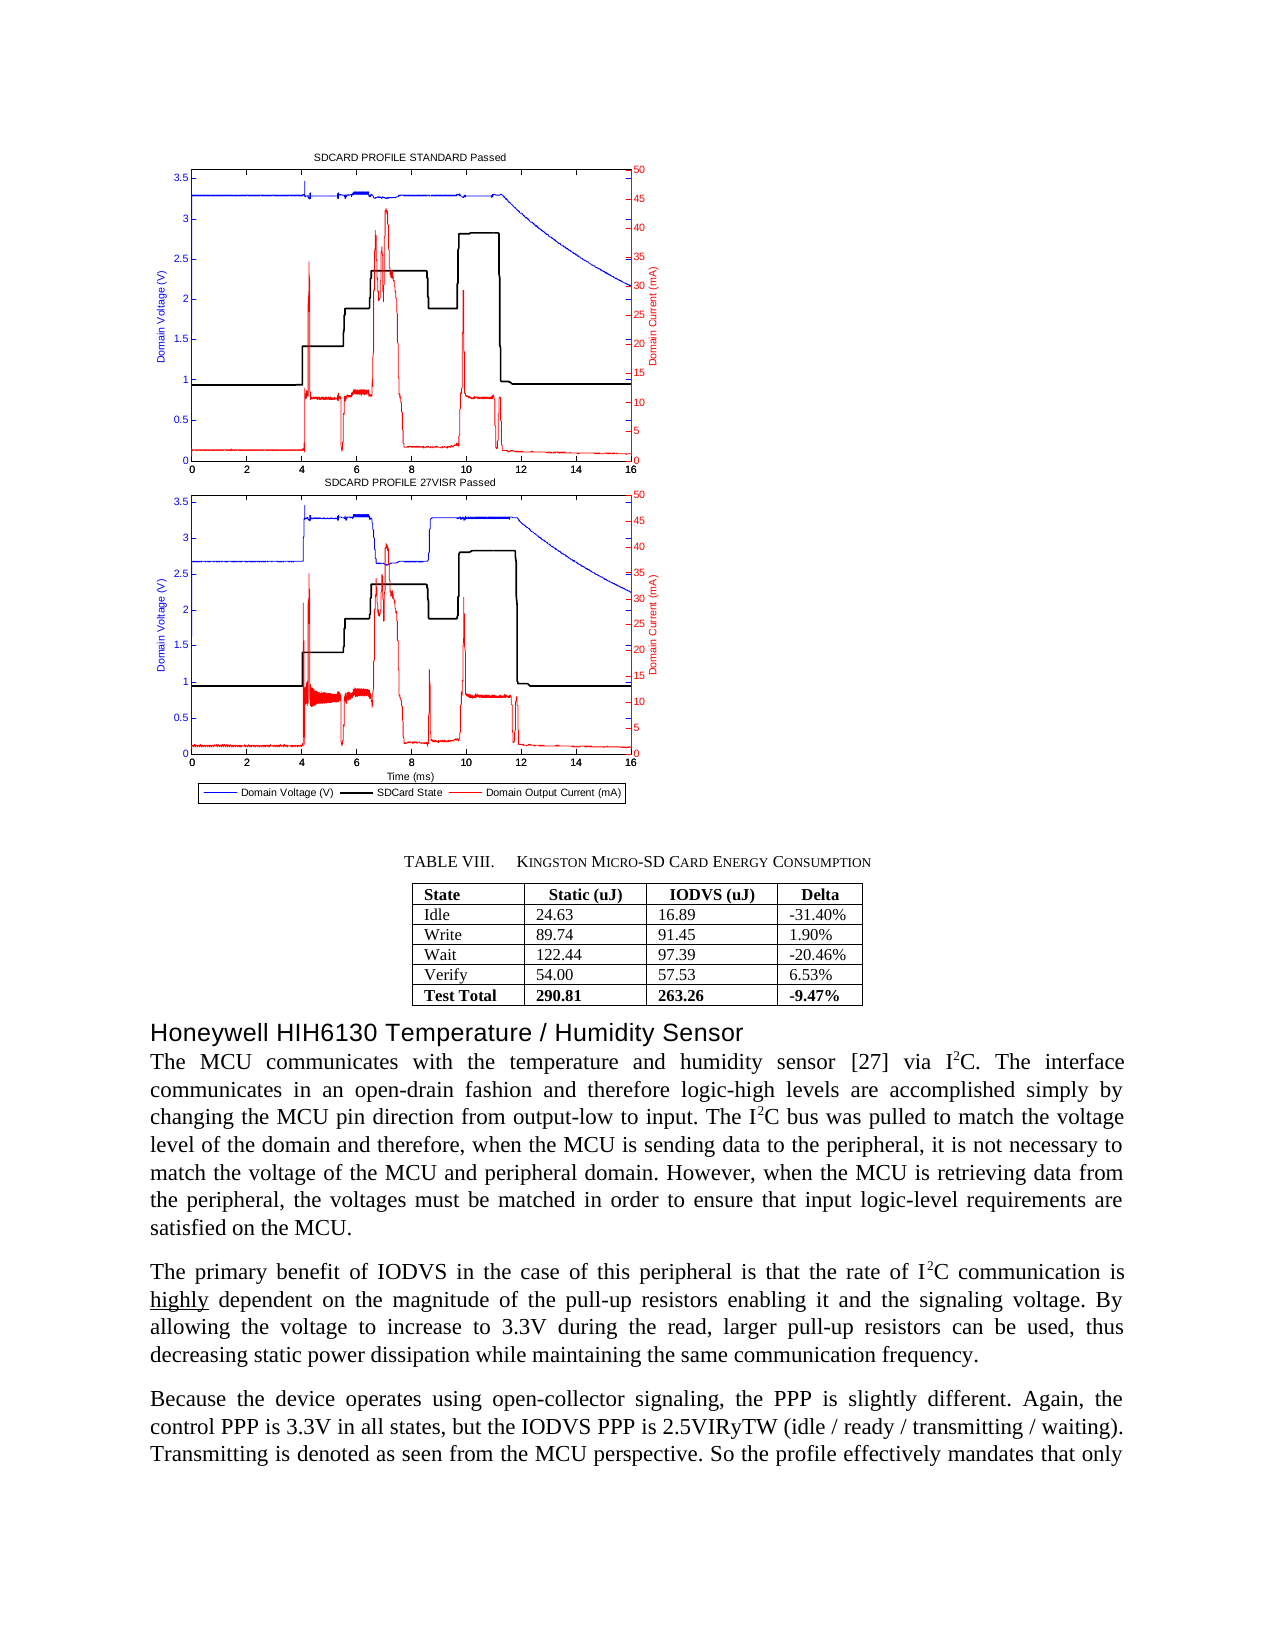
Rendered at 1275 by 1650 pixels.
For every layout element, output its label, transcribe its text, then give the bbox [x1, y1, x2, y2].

table_cell 57.53 [647, 965, 777, 984]
text Kingston Micro-SD Card Energy Consumption [150, 853, 1125, 871]
table_cell 91.45 [647, 925, 777, 944]
table_cell 122.44 [525, 945, 646, 964]
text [150, 1385, 1125, 1467]
table_cell Test Total [413, 985, 524, 1004]
table_cell Write [413, 925, 524, 944]
table_cell 16.89 [647, 905, 777, 924]
table_cell -31.40% [778, 905, 862, 924]
table_cell 97.39 [647, 945, 777, 964]
table_cell Wait [413, 945, 524, 964]
table_cell -20.46% [778, 945, 862, 964]
table_header Delta [778, 884, 862, 903]
table_cell 6.53% [778, 965, 862, 984]
table_cell 89.74 [525, 925, 646, 944]
table_header State [413, 884, 524, 903]
table_cell 1.90% [778, 925, 862, 944]
table_cell 263.26 [647, 985, 777, 1004]
text The primary benefit of IODVS in the case of this peripheral is that the rate of I2C communication is highly dependent on the magnitude of the pull-up resistors enabling it and the signaling voltage. By allowing the voltage to increase to 3.3V during the read, larger pull-up resistors can be used, thus decreasing static power dissipation while maintaining the same communication frequency. [150, 1258, 1125, 1367]
table_cell -9.47% [778, 985, 862, 1004]
text The MCU communicates with the temperature and humidity sensor via I2C. The interface communicates in an open-drain fashion and therefore logic-high levels are accomplished simply by changing the MCU pin direction from output-low to input. The I2C bus was pulled to match the voltage level of the domain and therefore, when the MCU is sending data to the peripheral, it is not necessary to match the voltage of the MCU and peripheral domain. However, when the MCU is retrieving data from the peripheral, the voltages must be matched in order to ensure that input logic-level requirements are satisfied on the MCU. [150, 1048, 1125, 1240]
table_cell Verify [413, 965, 524, 984]
table_cell 290.81 [525, 985, 646, 1004]
subtitle Honeywell HIH6130 Temperature / Humidity Sensor [150, 1018, 1125, 1047]
table_cell 24.63 [525, 905, 646, 924]
table_header IODVS (uJ) [647, 884, 777, 903]
table_cell Idle [413, 905, 524, 924]
table_cell 54.00 [525, 965, 646, 984]
table_header Static (uJ) [525, 884, 646, 903]
